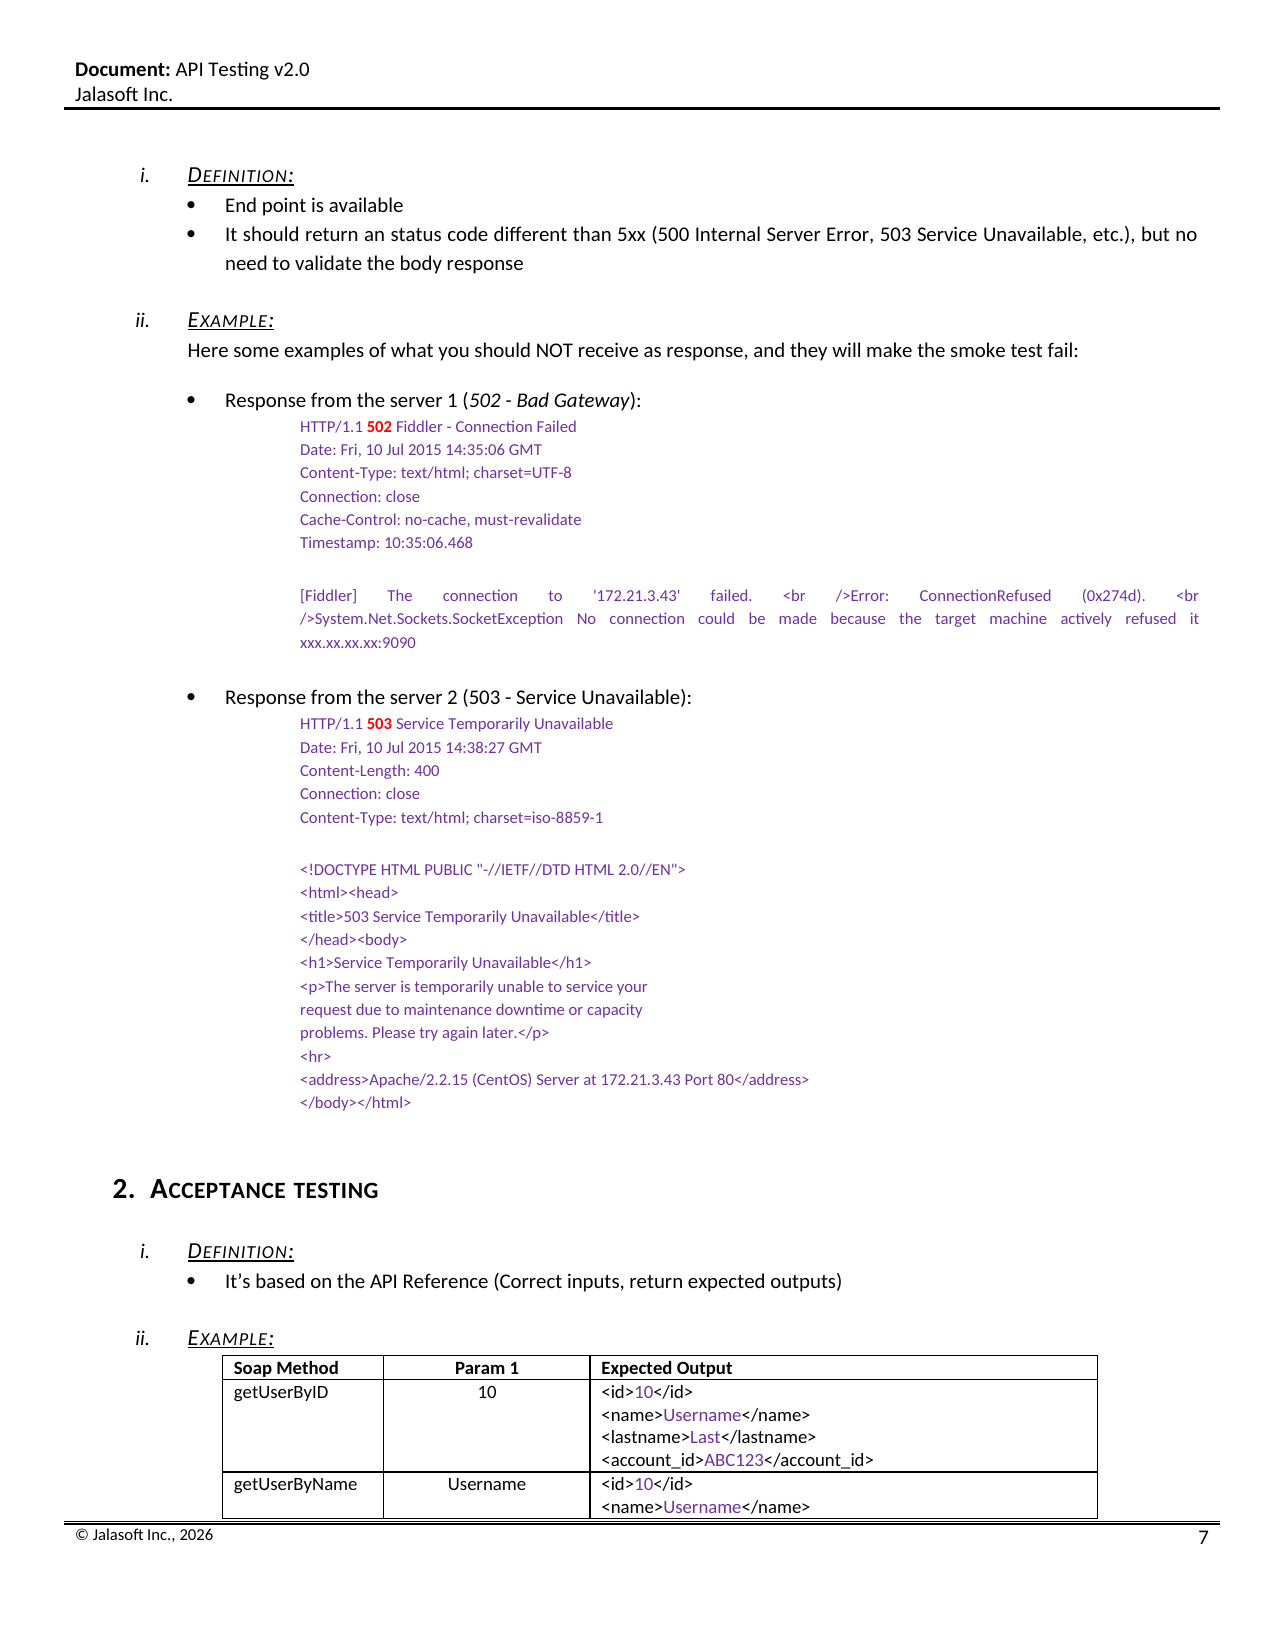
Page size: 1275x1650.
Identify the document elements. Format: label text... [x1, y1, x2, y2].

text Here some examples of what you should NOT receive as response, and they will make the smoke test fail: [112, 337, 1200, 362]
list </body></html> [300, 1093, 1200, 1113]
list <html><head> [300, 883, 1200, 903]
table_header Param 1 [384, 1356, 589, 1379]
list Connection: close [300, 486, 1200, 506]
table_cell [591, 1473, 1097, 1518]
subtitle Acceptance testing [112, 1170, 1200, 1206]
table_header Soap Method [223, 1356, 383, 1379]
list Connection: close [300, 784, 1200, 804]
subtitle Example: [150, 305, 1200, 333]
list <!DOCTYPE HTML PUBLIC "-//IETF//DTD HTML 2.0//EN"> [300, 859, 1200, 880]
list Date: Fri, 10 Jul 2015 14:38:27 GMT [300, 737, 1200, 757]
list It should return an status code different than 5xx (500 Internal Server Error, 503 Service Unavailable, etc.), but no need to validate the body response [187, 221, 1200, 276]
list Content-Type: text/html; charset=UTF-8 [300, 463, 1200, 483]
list HTTP/1.1 502 Fiddler - Connection Failed [300, 416, 1200, 436]
list Content-Type: text/html; charset=iso-8859-1 [300, 807, 1200, 827]
table_cell Username [384, 1473, 589, 1518]
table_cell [591, 1380, 1097, 1471]
subtitle Definition: [150, 1236, 1200, 1264]
subtitle Example: [150, 1323, 1200, 1351]
list <address>Apache/2.2.15 (CentOS) Server at 172.21.3.43 Port 80</address> [300, 1069, 1200, 1090]
list <hr> [300, 1046, 1200, 1066]
list End point is available [187, 192, 1200, 218]
table_header Expected Output [591, 1356, 1097, 1379]
list Cache-Control: no-cache, must-revalidate [300, 509, 1200, 530]
list <title>503 Service Temporarily Unavailable</title> [300, 906, 1200, 926]
table_cell 10 [384, 1380, 589, 1471]
list </head><body> [300, 929, 1200, 950]
list HTTP/1.1 503 Service Temporarily Unavailable [300, 714, 1200, 734]
list Timestamp: 10:35:06.468 [300, 533, 1200, 553]
table_cell getUserByID [223, 1380, 383, 1471]
list Response from the server 1 (502 - Bad Gateway): [187, 387, 1200, 412]
subtitle Definition: [150, 160, 1200, 188]
list Content-Length: 400 [300, 760, 1200, 781]
list Date: Fri, 10 Jul 2015 14:35:06 GMT [300, 439, 1200, 460]
list request due to maintenance downtime or capacity [300, 999, 1200, 1020]
table_cell getUserByName [223, 1473, 383, 1518]
list Response from the server 2 (503 - Service Unavailable): [187, 684, 1200, 710]
list problems. Please try again later.</p> [300, 1023, 1200, 1043]
list <p>The server is temporarily unable to service your [300, 976, 1200, 996]
list [Fiddler] The connection to '172.21.3.43' failed. <br />Error: ConnectionRefused (0x274d). <br />System.Net.Sockets.SocketException No connection could be made because the target machine actively refused it xxx.xx.xx.xx:9090 [300, 585, 1200, 652]
list It’s based on the API Reference (Correct inputs, return expected outputs) [187, 1268, 1200, 1294]
list <h1>Service Temporarily Unavailable</h1> [300, 953, 1200, 973]
